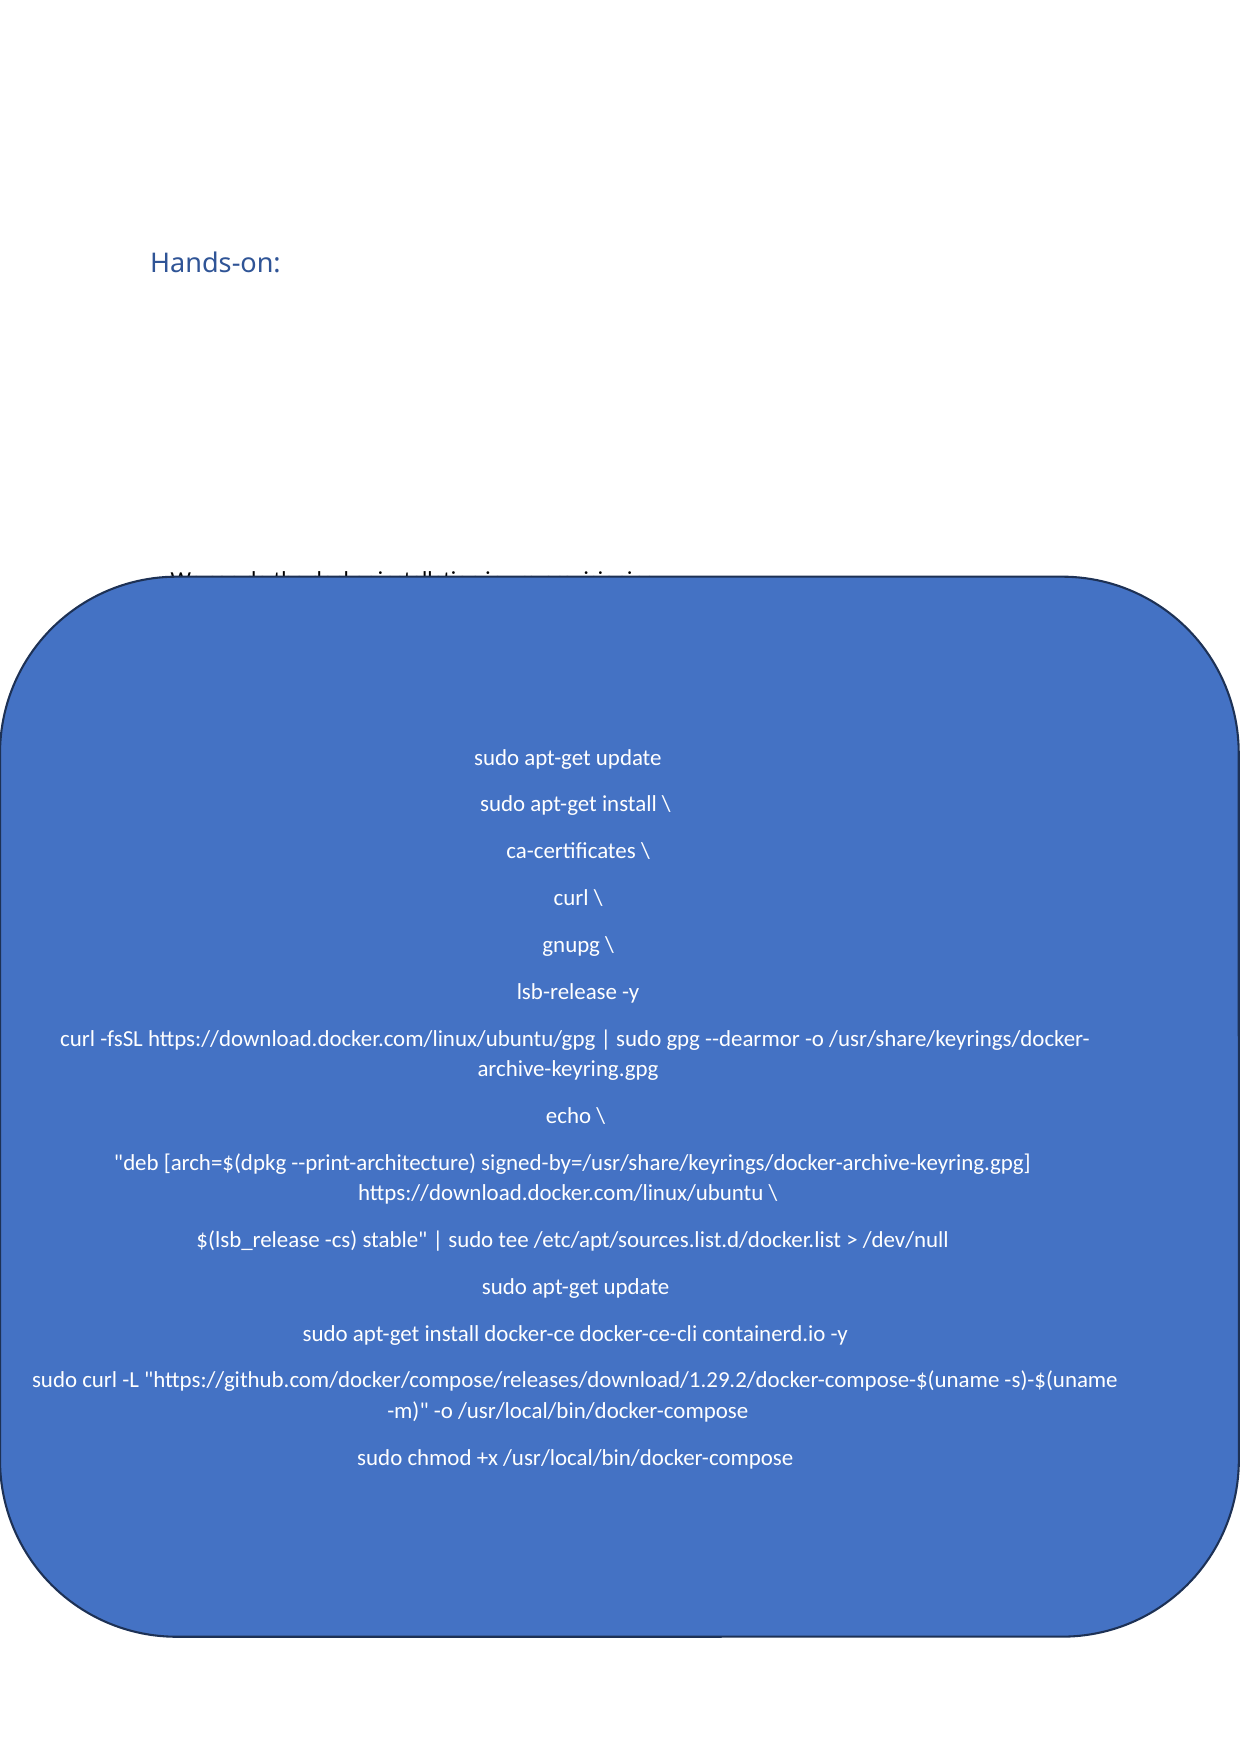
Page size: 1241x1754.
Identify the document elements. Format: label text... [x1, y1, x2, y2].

subtitle Hands-on: [150, 244, 1090, 281]
